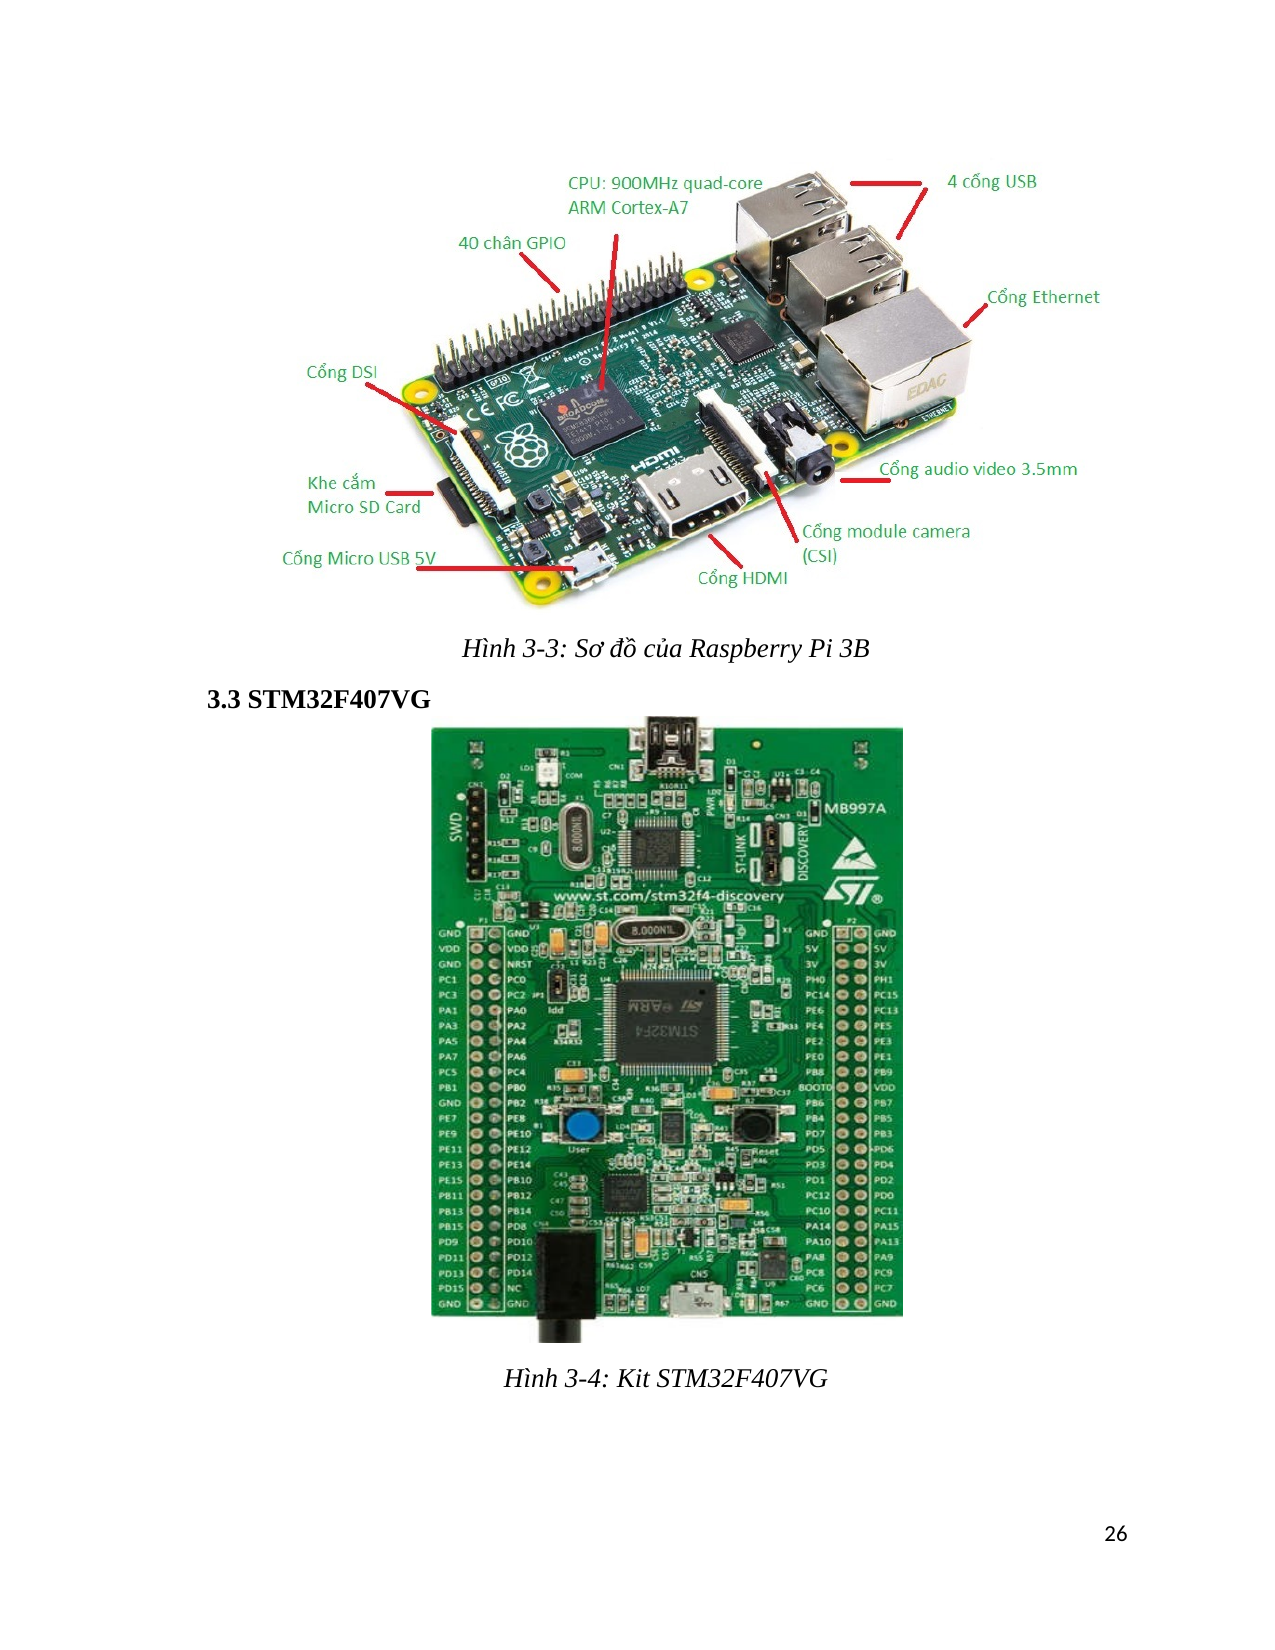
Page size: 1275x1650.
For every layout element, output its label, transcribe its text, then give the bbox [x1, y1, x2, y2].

picture [267, 147, 1105, 618]
picture [431, 716, 903, 1343]
text Hình 3-3: Sơ đồ của Raspberry Pi 3B [207, 632, 1127, 663]
text Hình 3-4: Kit STM32F407VG [207, 1362, 1127, 1393]
subtitle 3.3 STM32F407VG [207, 683, 1127, 714]
